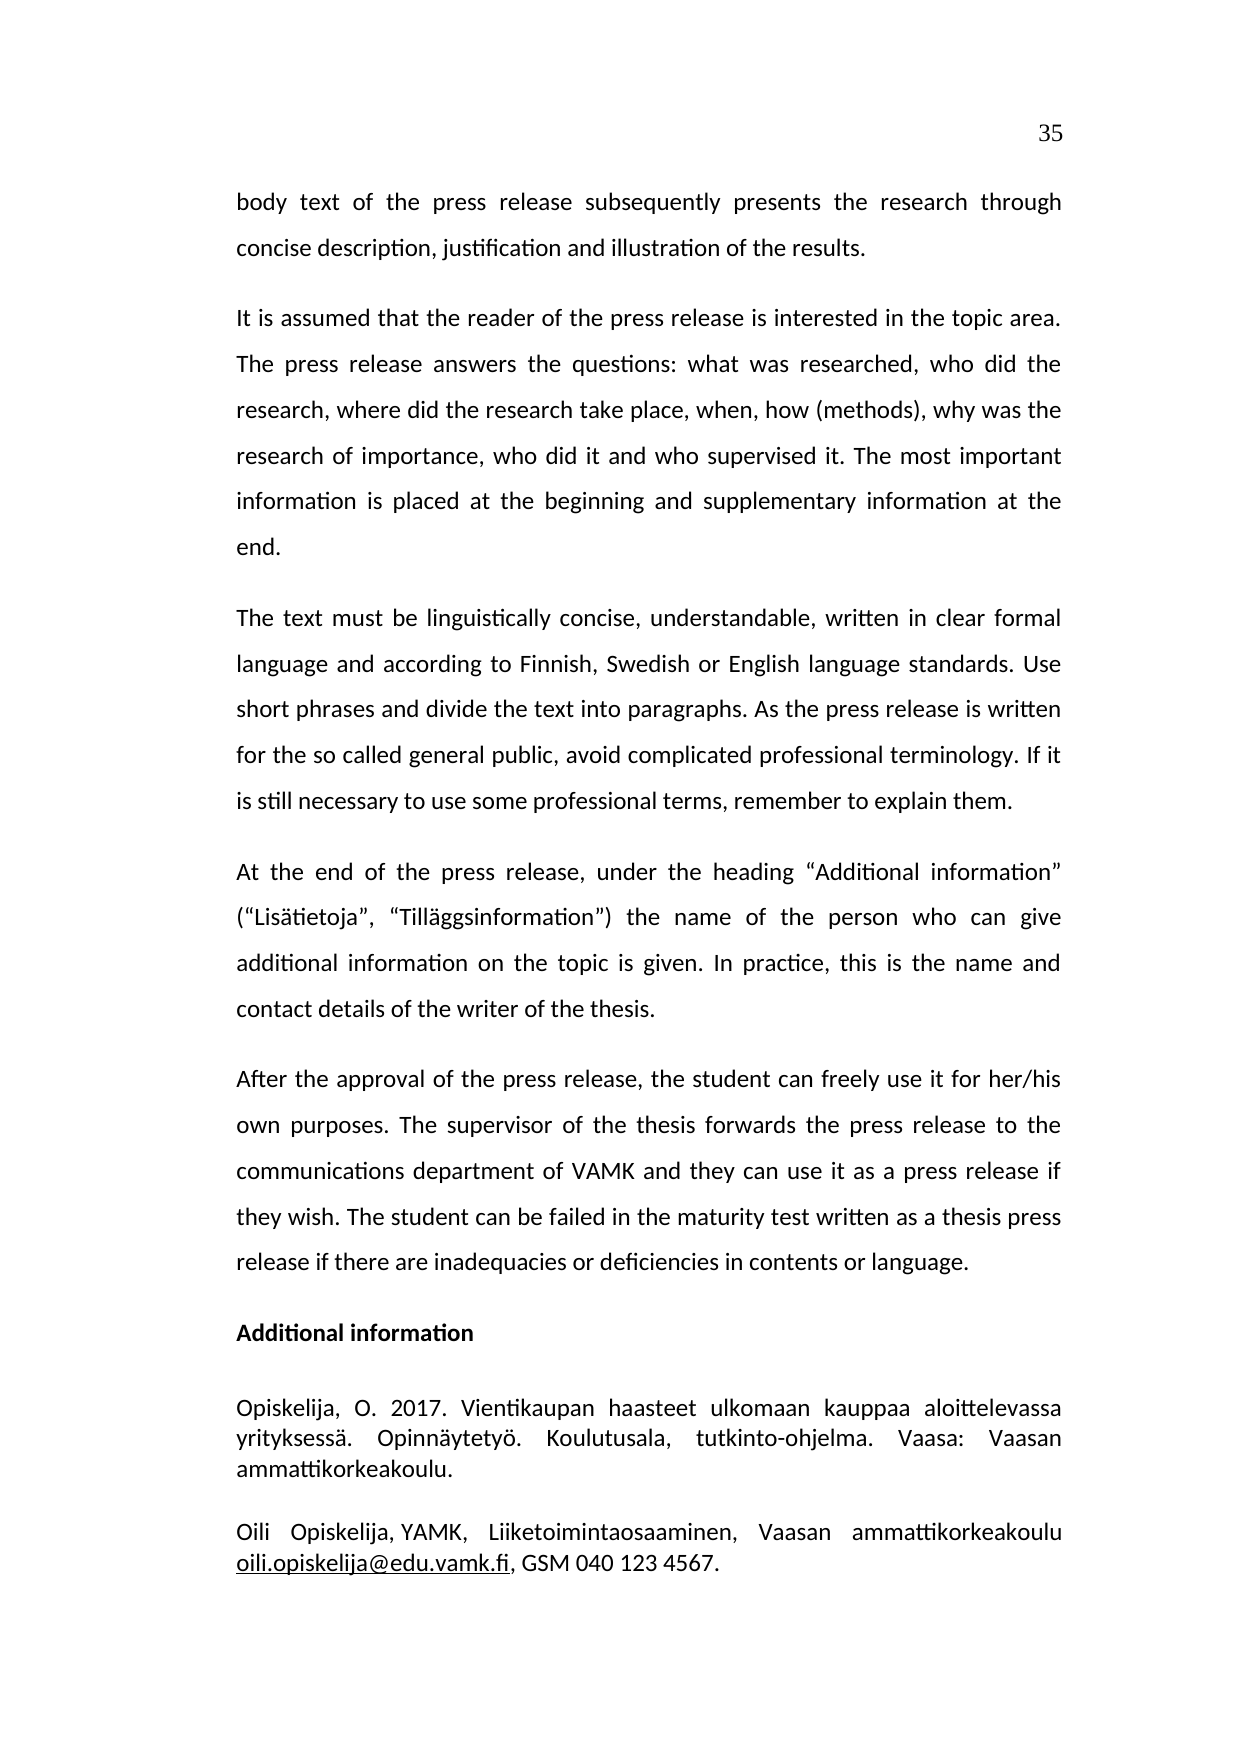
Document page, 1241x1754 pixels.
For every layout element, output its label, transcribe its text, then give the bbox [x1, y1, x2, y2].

text It is assumed that the reader of the press release is interested in the topic area. The press release answers the questions: what was researched, who did the research, where did the research take place, when, how (methods), why was the research of importance, who did it and who supervised it. The most important information is placed at the beginning and supplementary information at the end. [236, 303, 1063, 562]
text Opiskelija, O. 2017. Vientikaupan haasteet ulkomaan kauppaa aloittelevassa yrityksessä. Opinnäytetyö. Koulutusala, tutkinto-ohjelma. Vaasa: Vaasan ammattikorkeakoulu. [236, 1392, 1063, 1484]
text Additional information [236, 1317, 1063, 1348]
text The text must be linguistically concise, understandable, written in clear formal language and according to Finnish, Swedish or English language standards. Use short phrases and divide the text into paragraphs. As the press release is written for the so called general public, avoid complicated professional terminology. If it is still necessary to use some professional terms, remember to explain them. [236, 602, 1063, 815]
text After the approval of the press release, the student can freely use it for her/his own purposes. The supervisor of the thesis forwards the press release to the communications department of VAMK and they can use it as a press release if they wish. The student can be failed in the maturity test written as a thesis press release if there are inadequacies or deficiencies in contents or language. [236, 1063, 1063, 1277]
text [236, 186, 1063, 262]
text At the end of the press release, under the heading “Additional information” (“Lisätietoja”, “Tilläggsinformation”) the name of the person who can give additional information on the topic is given. In practice, this is the name and contact details of the writer of the thesis. [236, 856, 1063, 1023]
text Oili Opiskelija, YAMK, Liiketoimintaosaaminen, Vaasan ammattikorkeakoulu oili.opiskelija@edu.vamk.fi, GSM 040 123 4567. [236, 1516, 1063, 1577]
